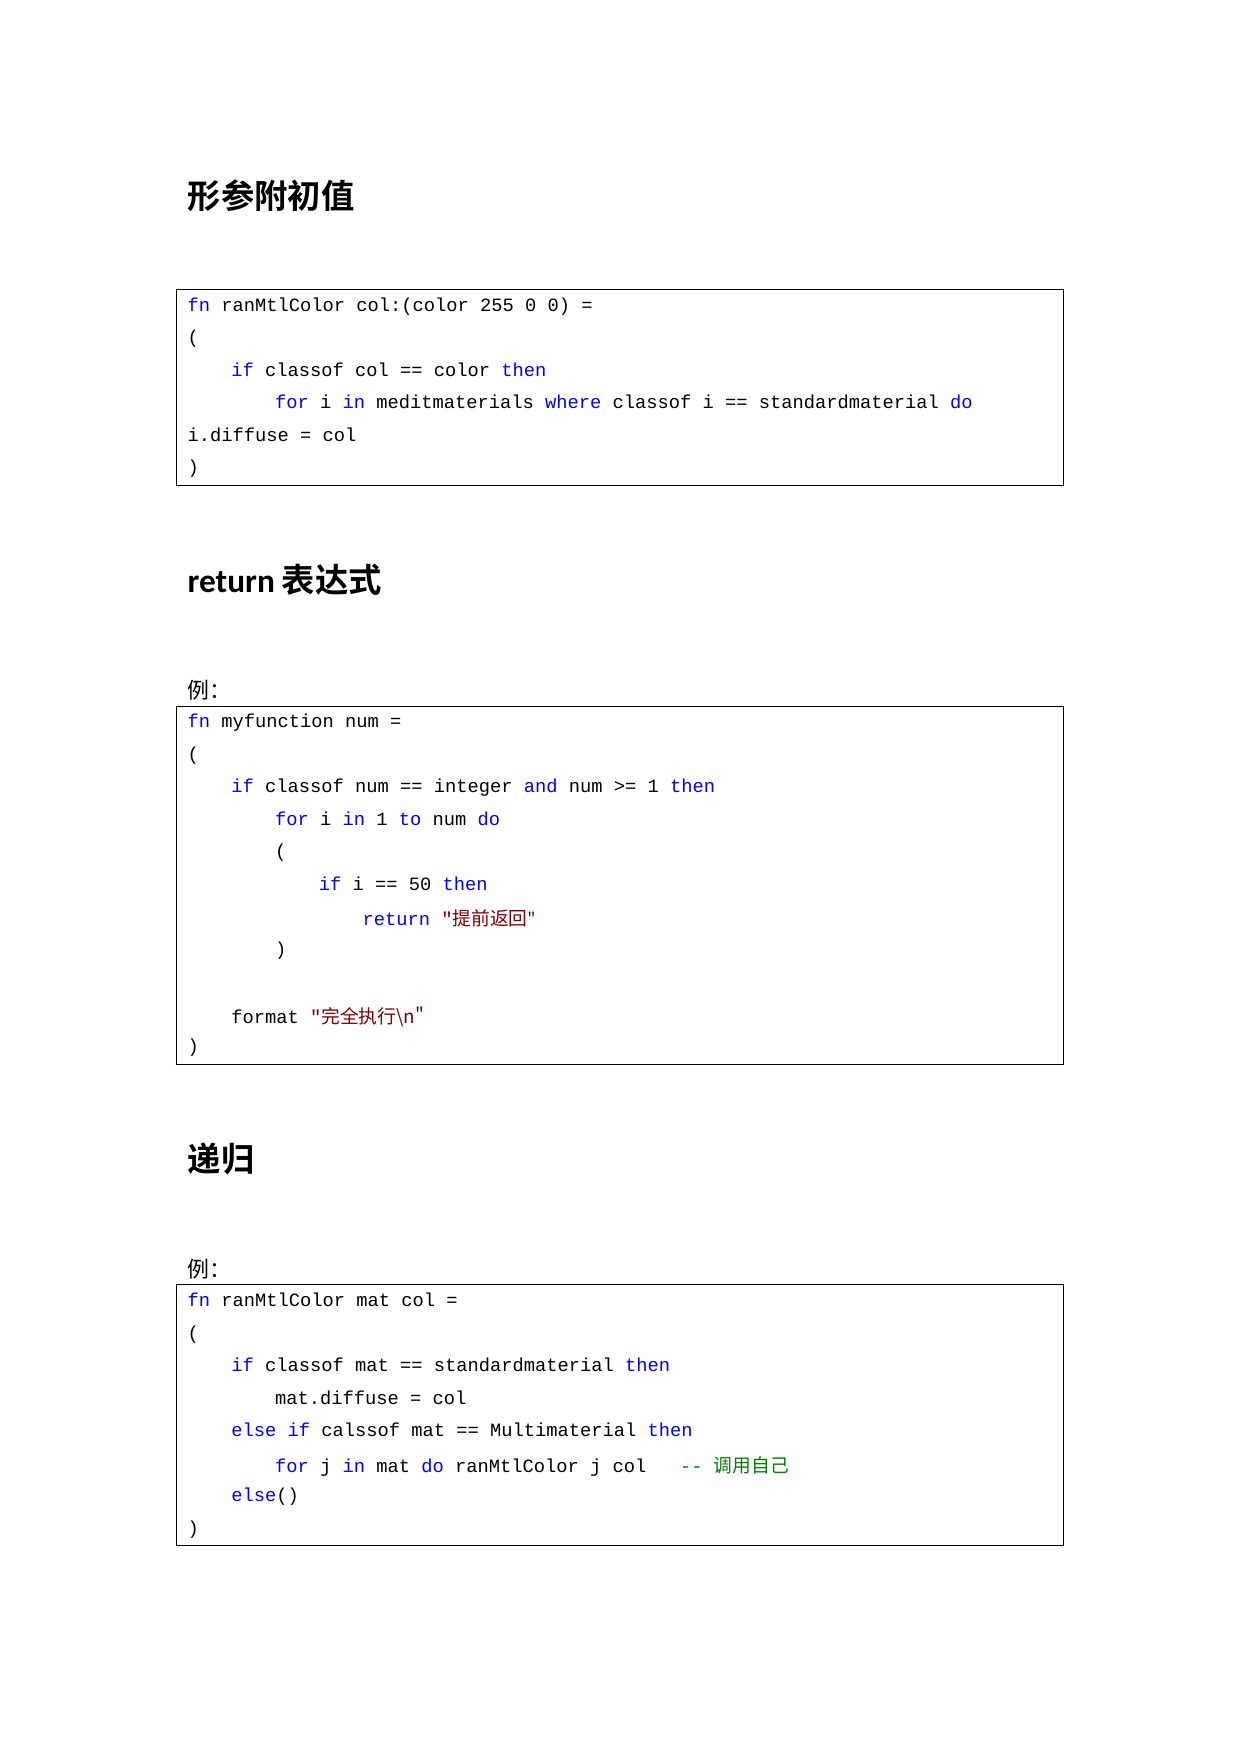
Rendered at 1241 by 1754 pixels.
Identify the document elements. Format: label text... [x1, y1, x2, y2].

subtitle return表达式 [187, 546, 1053, 611]
subtitle 形参附初值 [187, 162, 1053, 227]
text 例： [187, 1252, 1053, 1284]
text 例： [187, 673, 1053, 706]
table_header fn myfunction num = ( if classof num == integer and num >= 1 then for i in 1 to num do ( if i == 50 then return "提前返回" ) format "完全执行\n" ) [177, 707, 1063, 1064]
table_header fn ranMtlColor mat col = ( if classof mat == standardmaterial then mat.diffuse = col else if calssof mat == Multimaterial then for j in mat do ranMtlColor j col -- 调用自己 else() ) [177, 1285, 1063, 1545]
subtitle 递归 [187, 1125, 1053, 1190]
table_header fn ranMtlColor col:(color 255 0 0) = ( if classof col == color then for i in meditmaterials where classof i == standardmaterial do i.diffuse = col ) [177, 290, 1063, 485]
